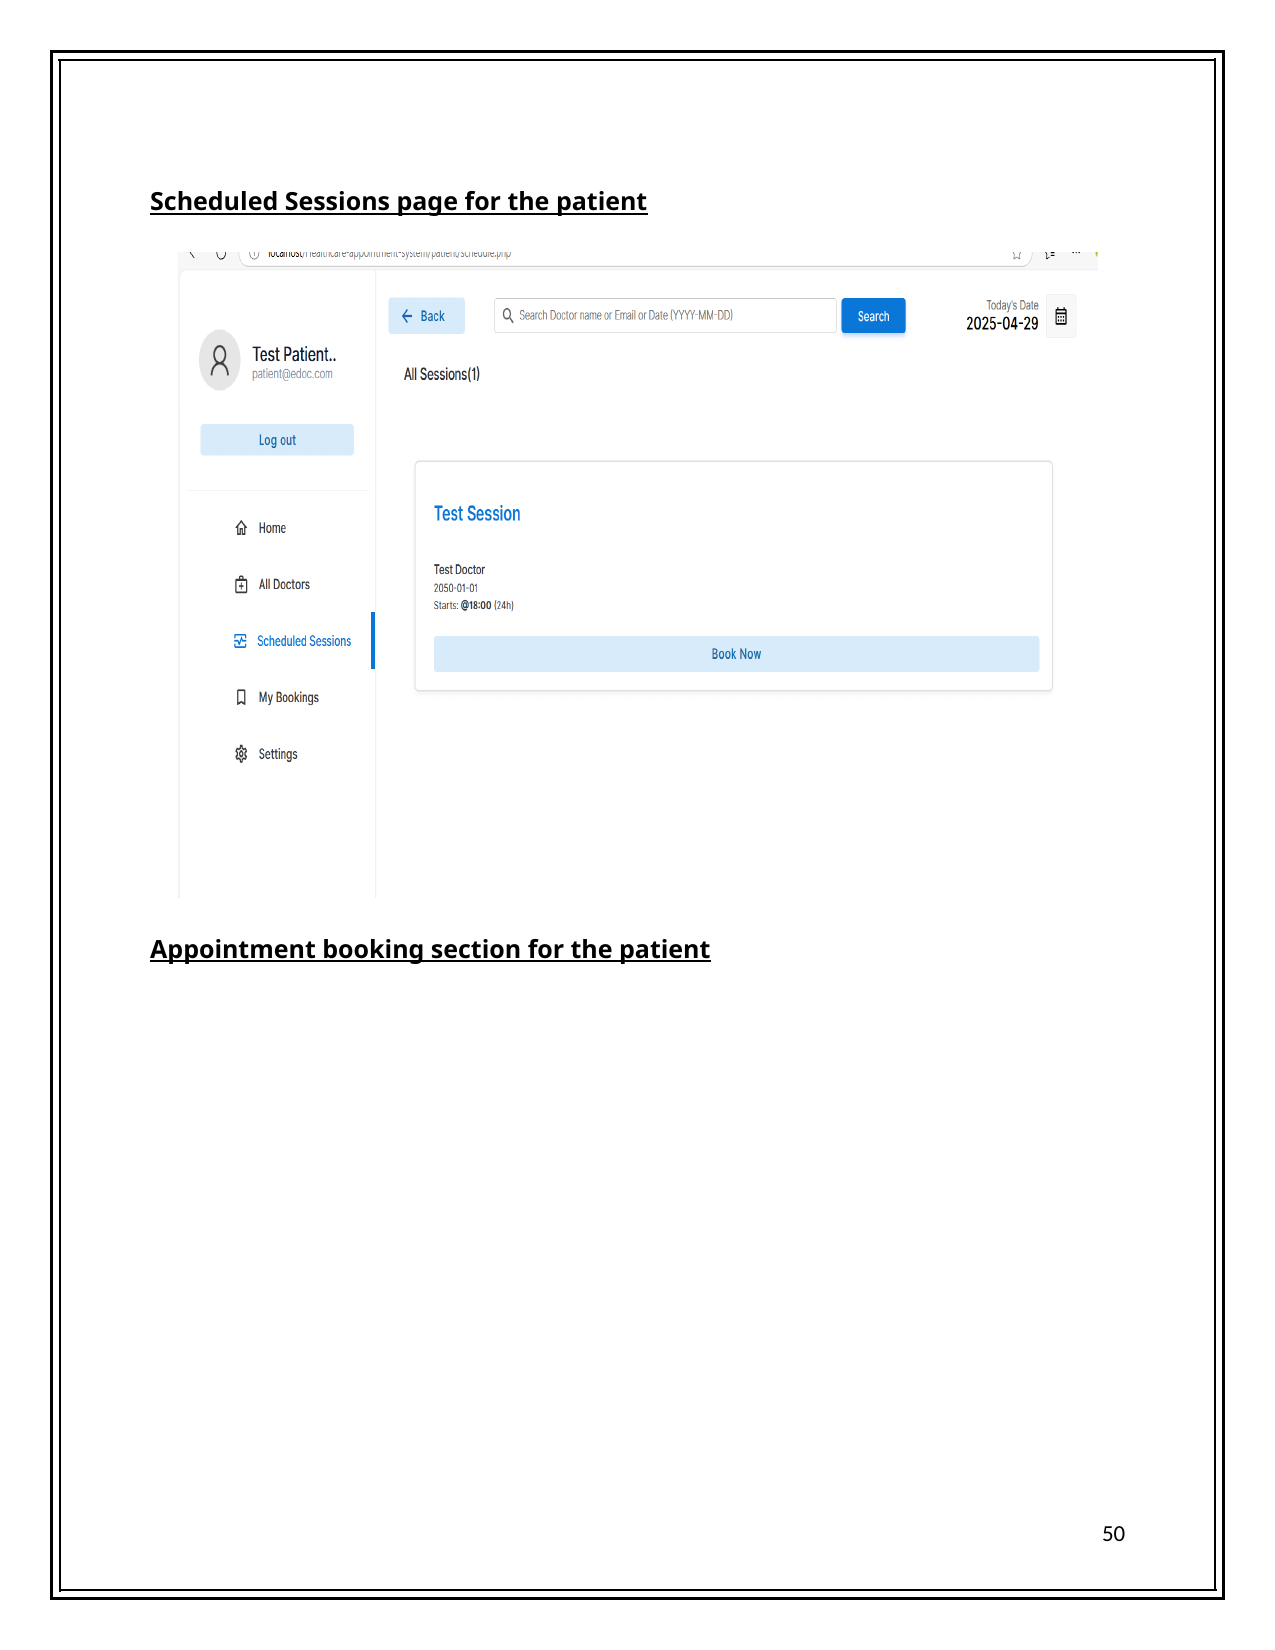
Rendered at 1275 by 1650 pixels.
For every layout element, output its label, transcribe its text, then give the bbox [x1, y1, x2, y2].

text Scheduled Sessions page for the patient [150, 184, 1125, 218]
text Appointment booking section for the patient [150, 931, 1125, 965]
picture [177, 252, 1098, 898]
